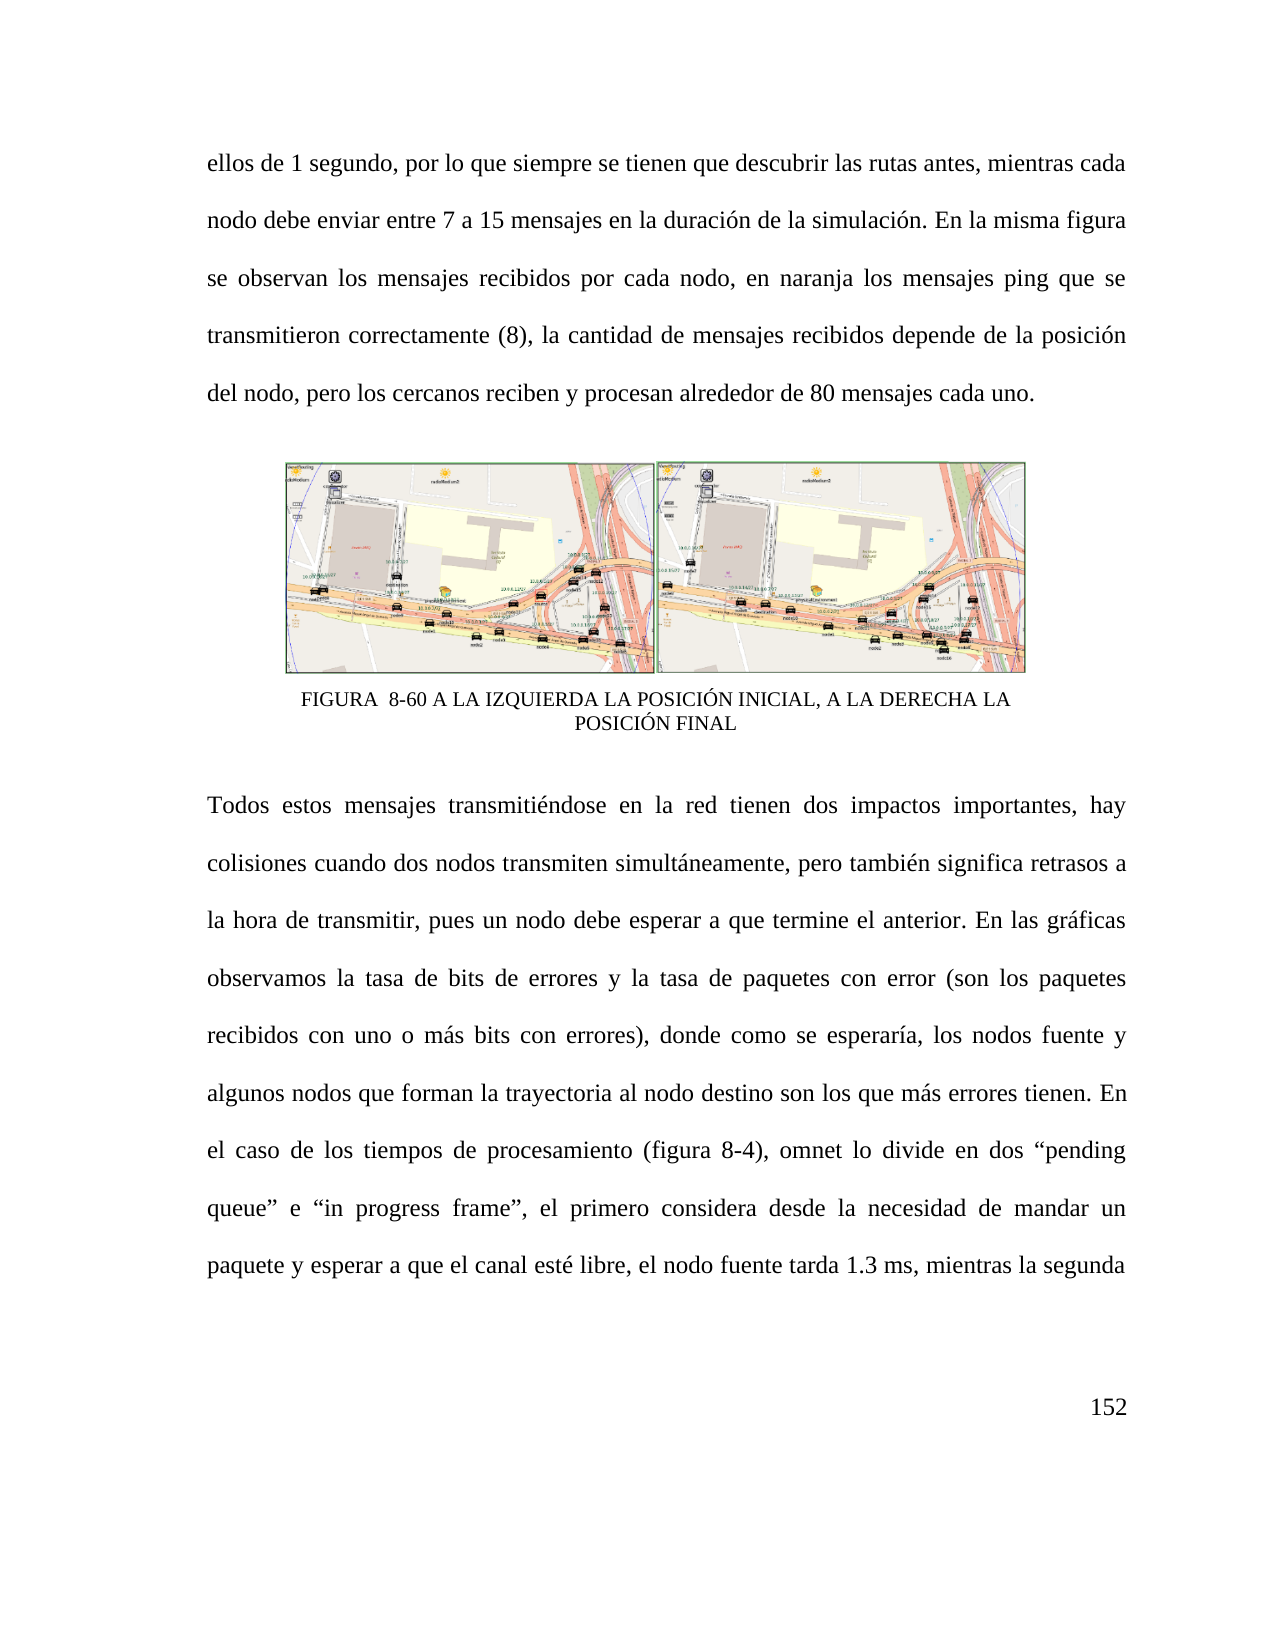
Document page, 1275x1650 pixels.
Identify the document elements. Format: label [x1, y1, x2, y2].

picture [656, 461, 1026, 673]
text [207, 790, 1127, 1279]
picture [285, 462, 655, 674]
text [207, 148, 1127, 406]
